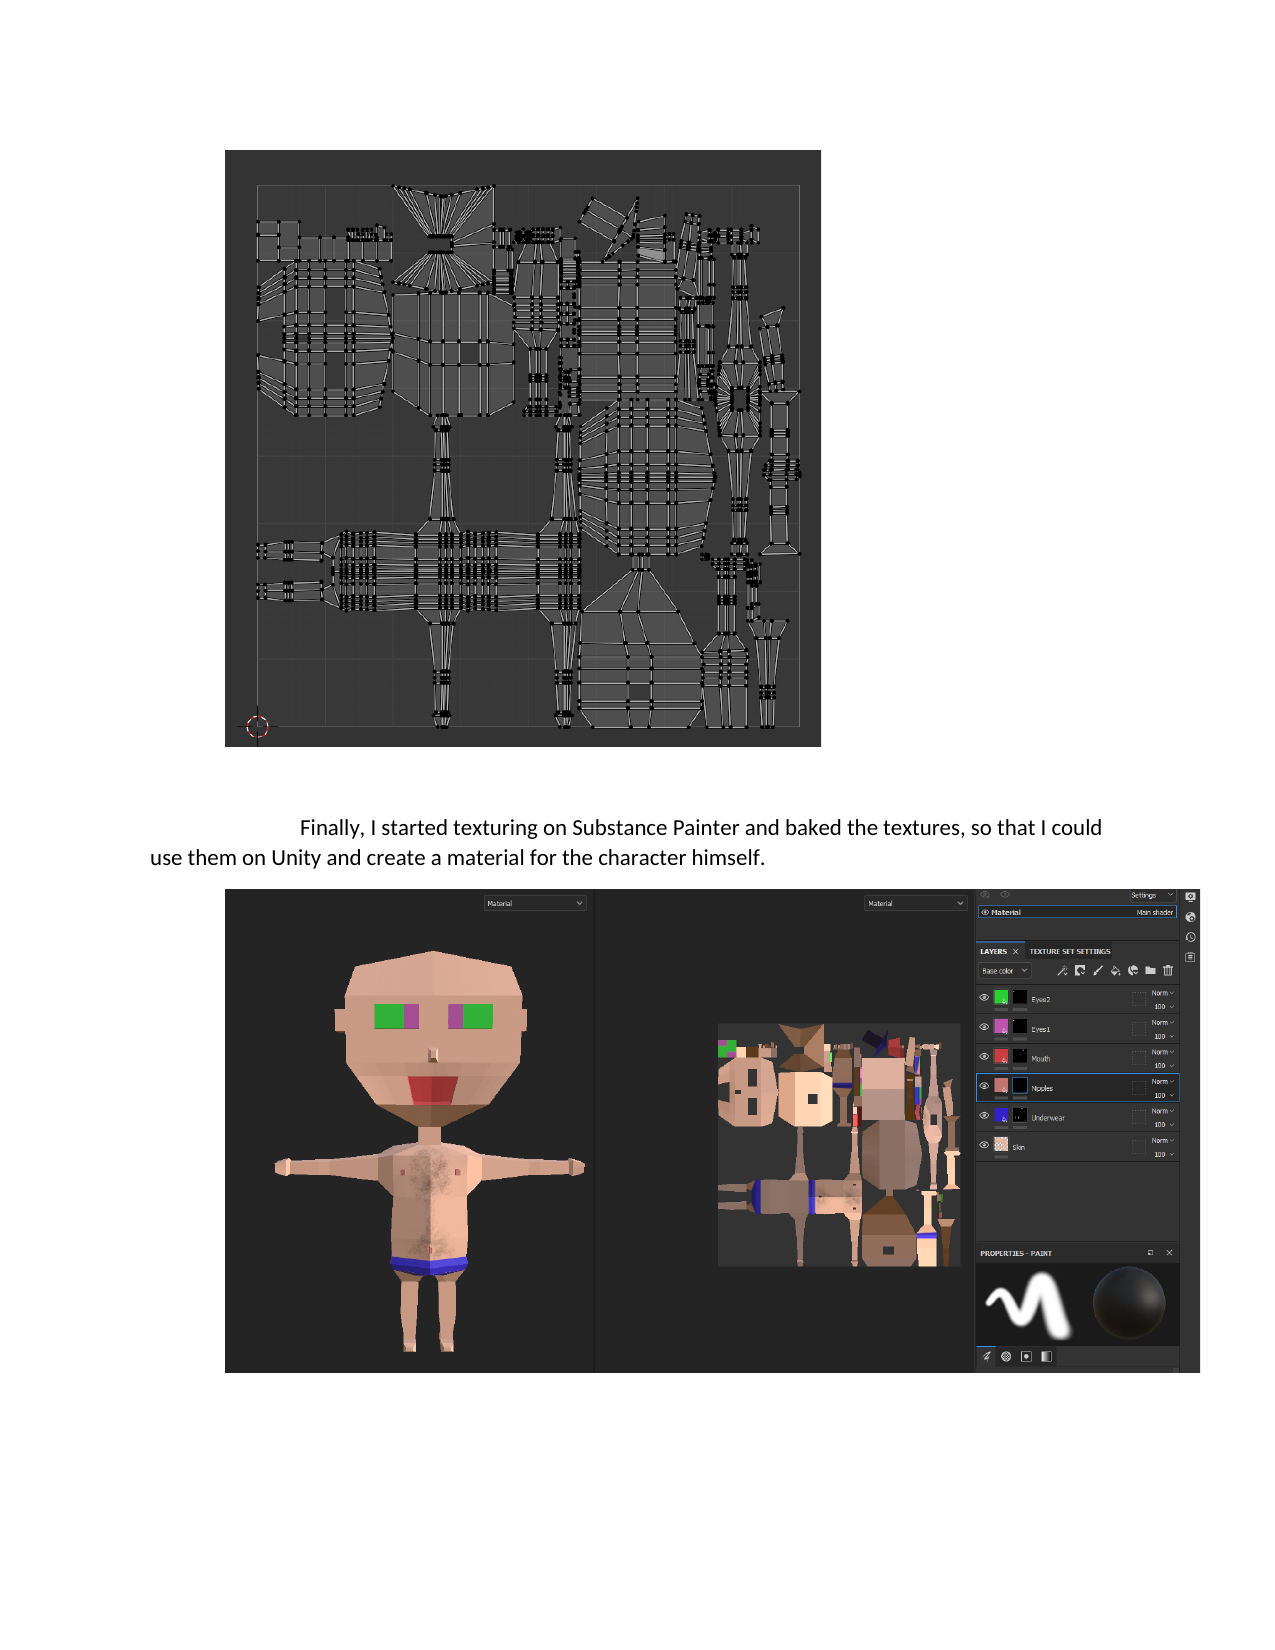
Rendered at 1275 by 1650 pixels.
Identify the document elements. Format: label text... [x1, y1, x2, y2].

picture [225, 889, 1200, 1373]
text Finally, I started texturing on Substance Painter and baked the textures, so that I could use them on Unity and create a material for the character himself. [150, 813, 1125, 871]
picture [225, 150, 822, 747]
